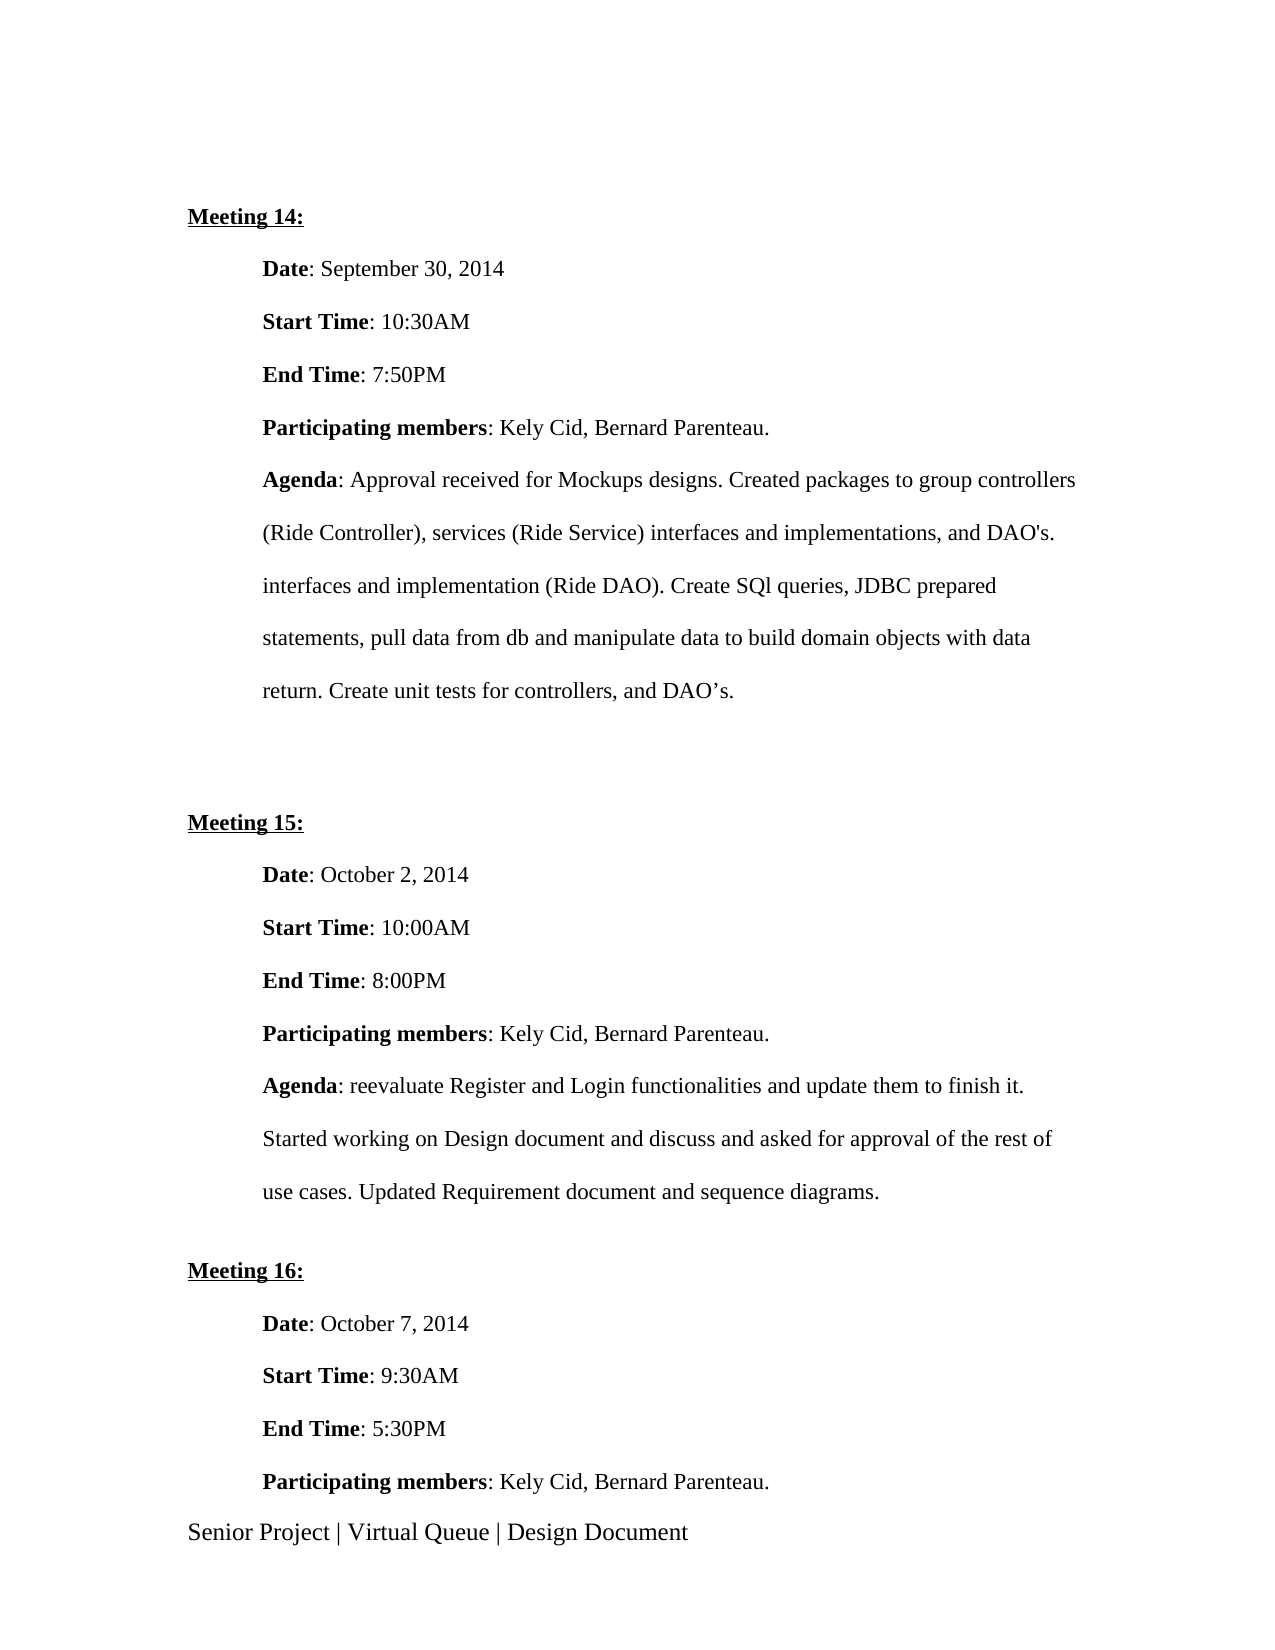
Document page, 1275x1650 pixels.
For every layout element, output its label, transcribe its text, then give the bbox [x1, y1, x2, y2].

text Meeting 15: [187, 809, 1087, 835]
text End Time: 8:00PM [262, 967, 1087, 993]
text Agenda: Approval received for Mockups designs. Created packages to group controllers (Ride Controller), services (Ride Service) interfaces and implementations, and DAO's. interfaces and implementation (Ride DAO). Create SQl queries, JDBC prepared statements, pull data from db and manipulate data to build domain objects with data return. Create unit tests for controllers, and DAO’s. [262, 466, 1087, 703]
text Start Time: 9:30AM [262, 1362, 1087, 1389]
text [262, 1468, 1087, 1494]
text Meeting 14: [187, 203, 1087, 229]
text Meeting 16: [187, 1257, 1087, 1283]
text End Time: 5:30PM [262, 1415, 1087, 1441]
text Start Time: 10:00AM [262, 914, 1087, 941]
text End Time: 7:50PM [262, 361, 1087, 387]
text Start Time: 10:30AM [262, 308, 1087, 334]
text Date: September 30, 2014 [262, 255, 1087, 282]
text Participating members: Kely Cid, Bernard Parenteau. [262, 1020, 1087, 1046]
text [262, 413, 1087, 440]
text Date: October 2, 2014 [262, 862, 1087, 888]
text Agenda: reevaluate Register and Login functionalities and update them to finish it. Started working on Design document and discuss and asked for approval of the rest of use cases. Updated Requirement document and sequence diagrams. [262, 1072, 1087, 1204]
text Date: October 7, 2014 [262, 1309, 1087, 1336]
